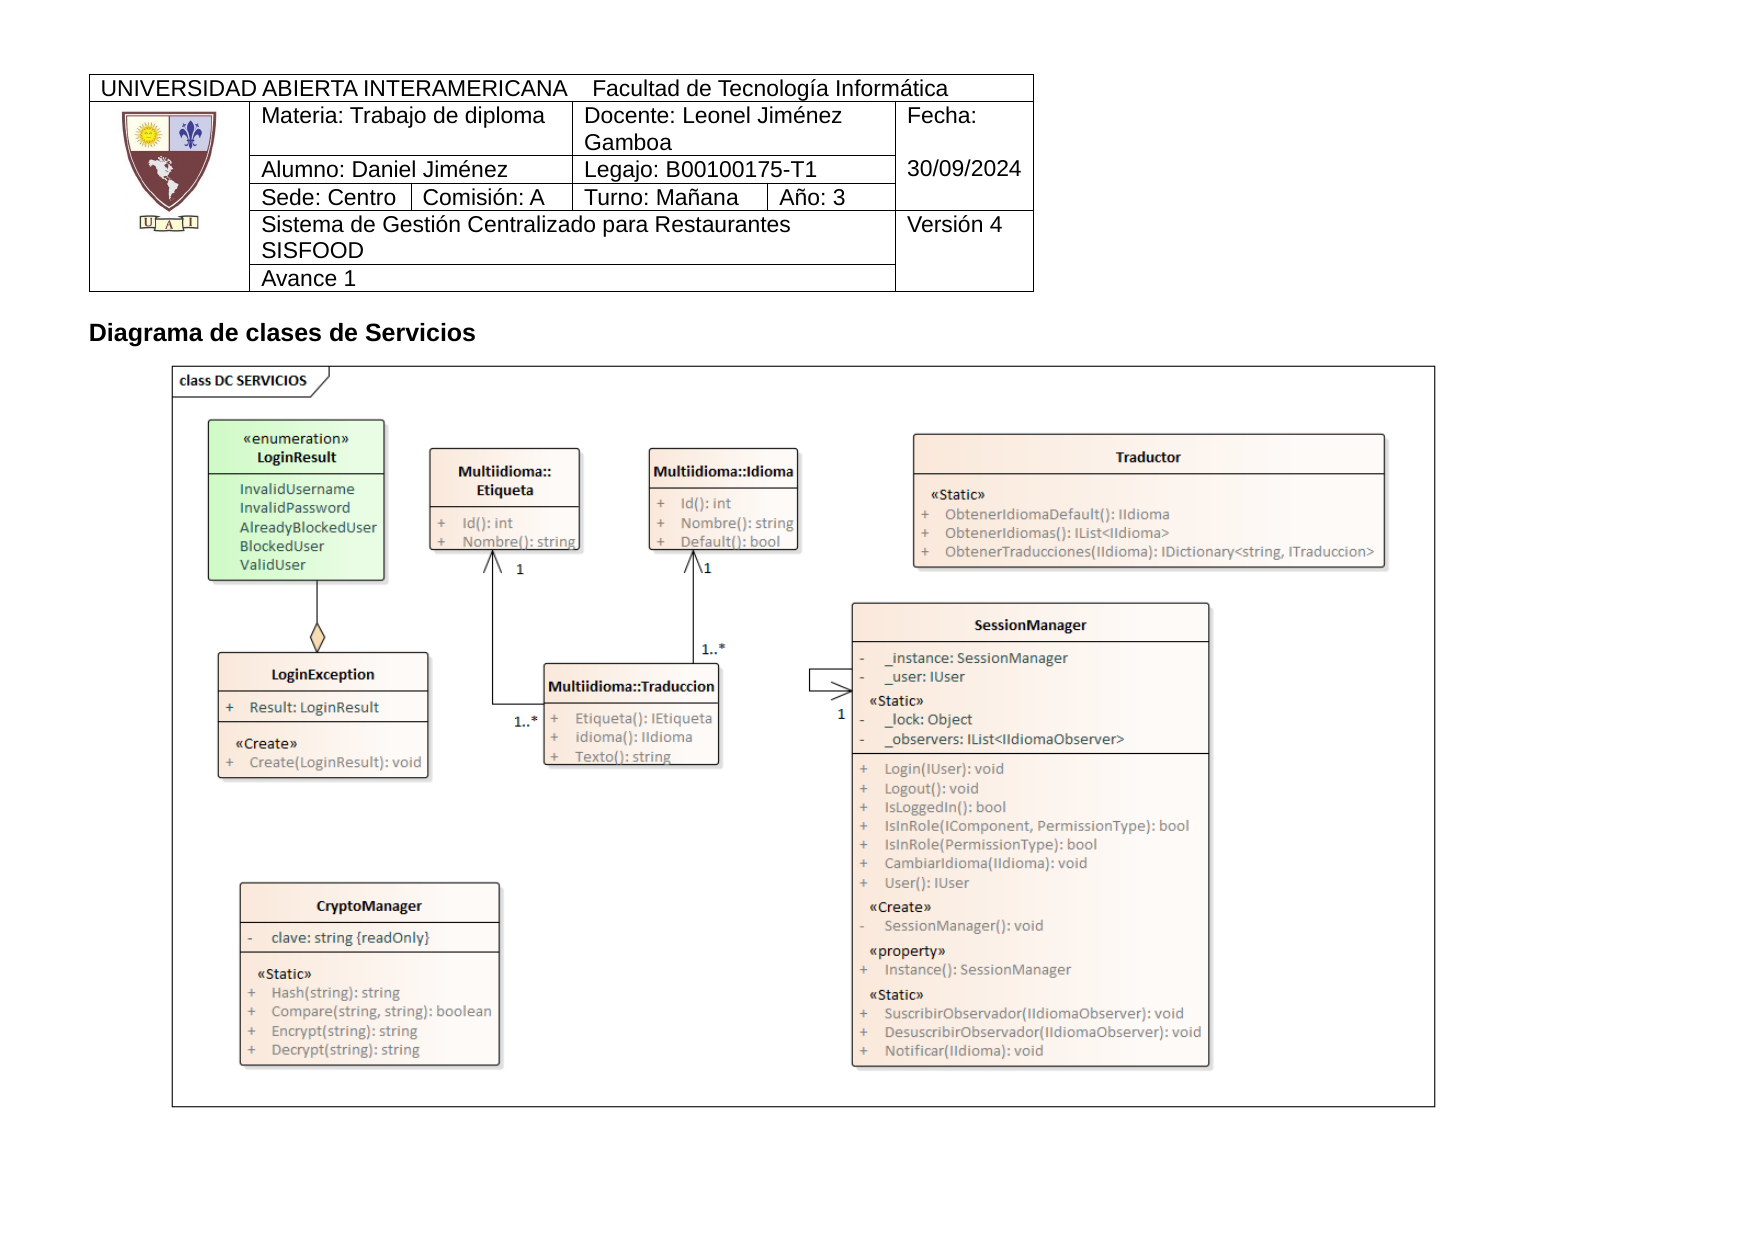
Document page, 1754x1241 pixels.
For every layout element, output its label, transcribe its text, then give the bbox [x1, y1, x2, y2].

picture [100, 102, 239, 236]
subtitle Diagrama de clases de Servicios [89, 318, 1518, 347]
picture [163, 357, 1443, 1115]
